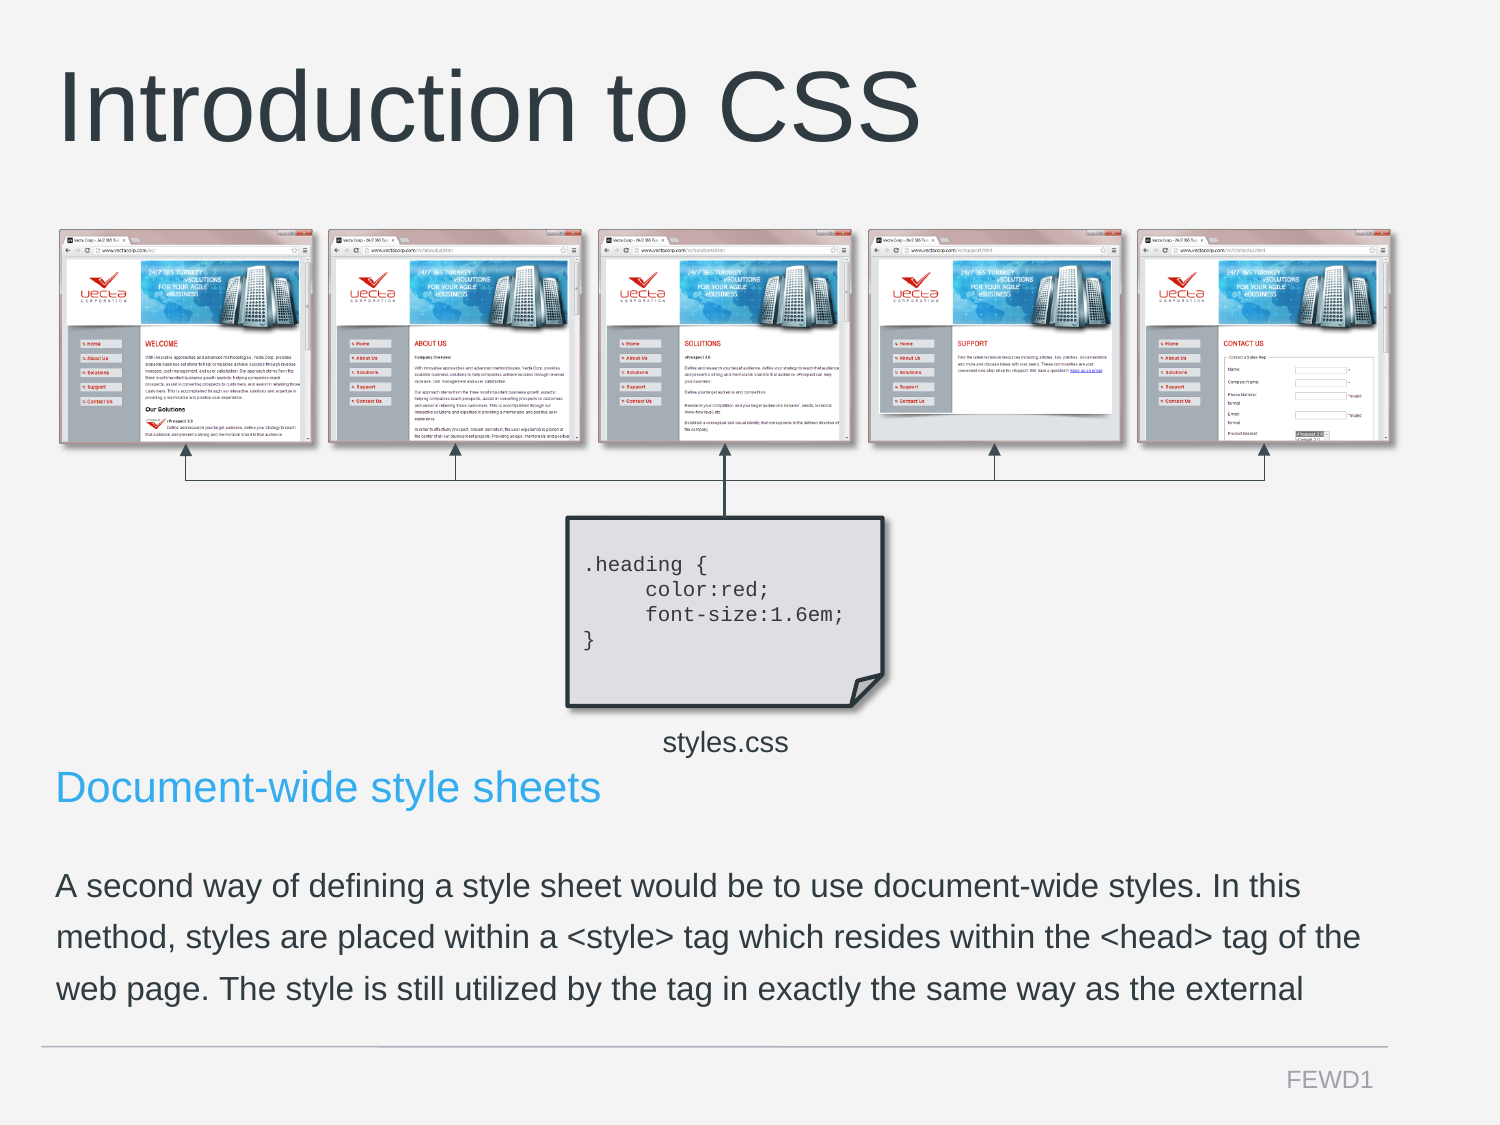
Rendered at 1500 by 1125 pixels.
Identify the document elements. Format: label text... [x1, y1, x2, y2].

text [55, 866, 1376, 1008]
text Document-wide style sheets [55, 761, 1376, 811]
picture [560, 510, 899, 722]
picture [54, 224, 1405, 458]
text styles.css [75, 725, 1376, 758]
